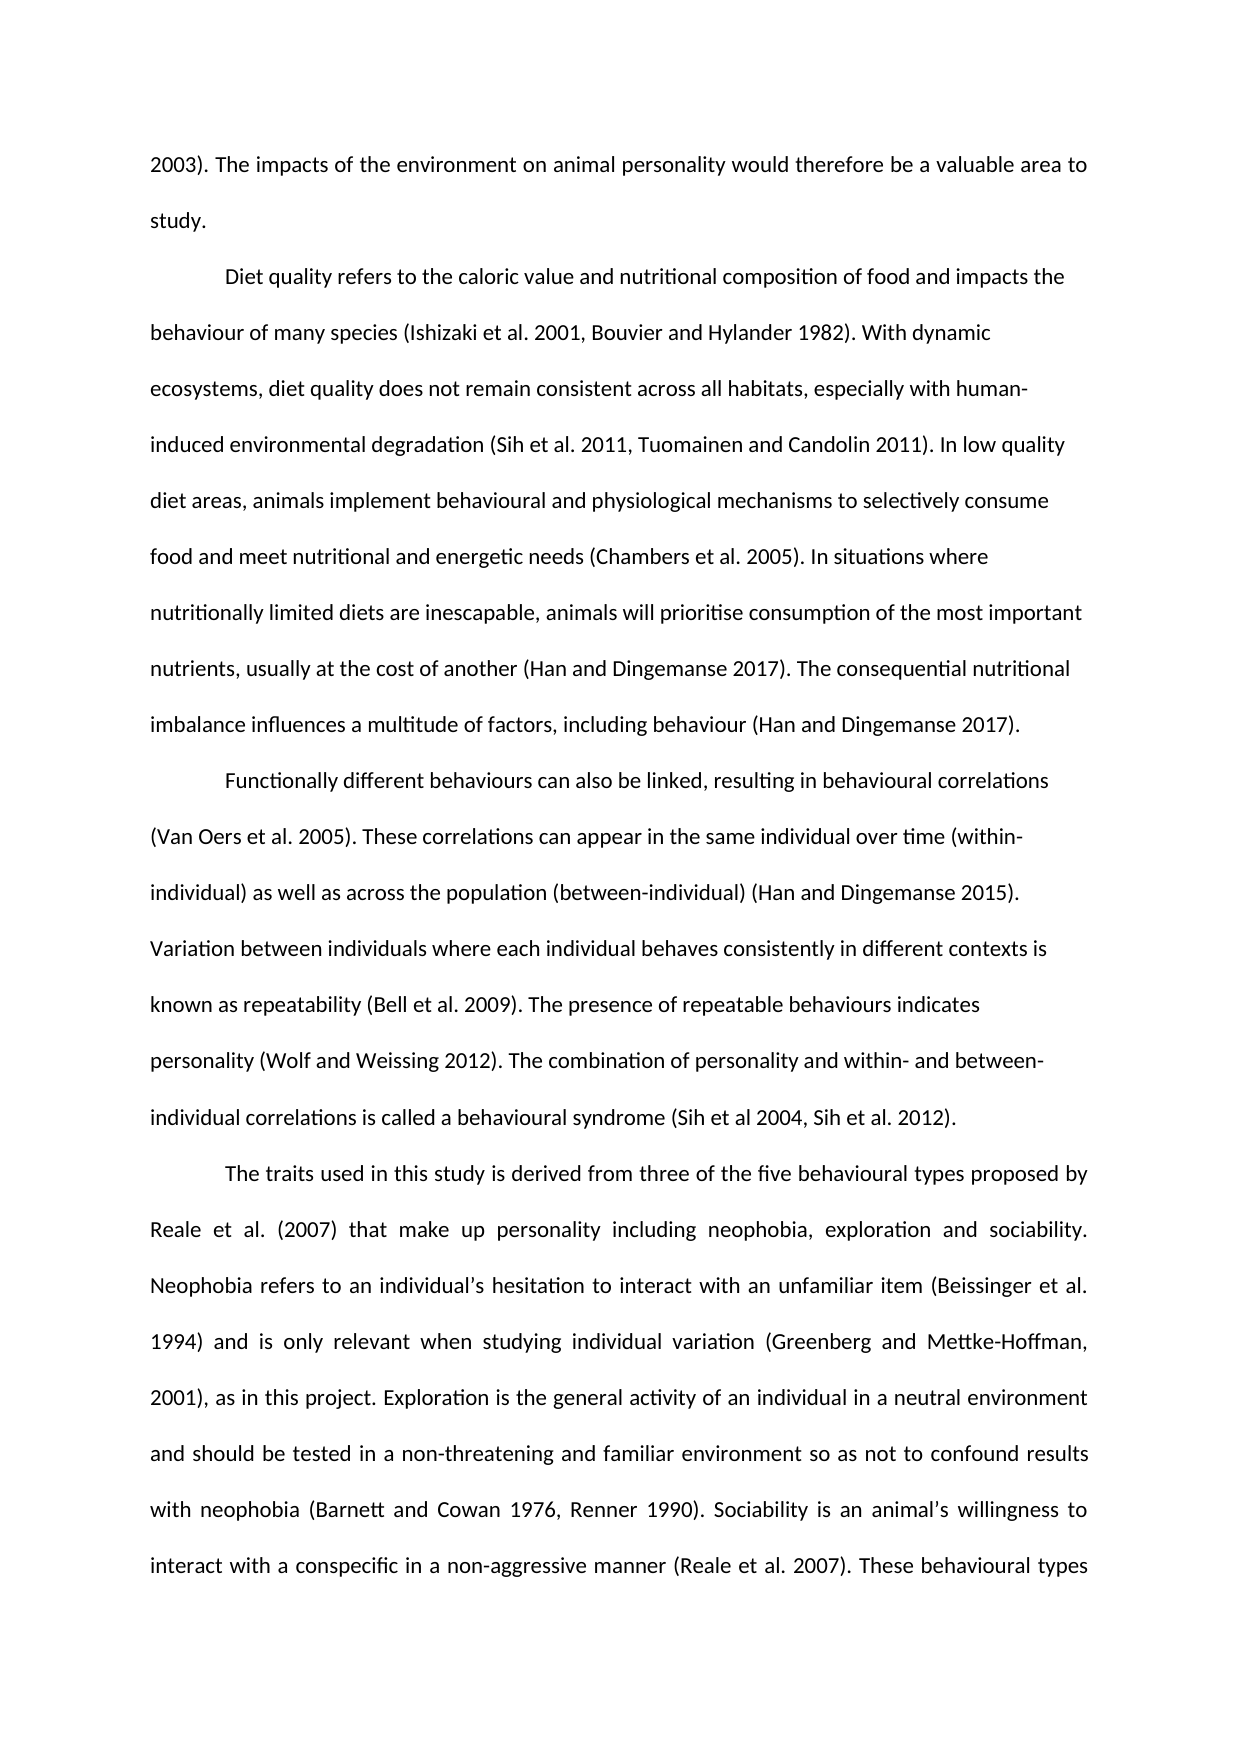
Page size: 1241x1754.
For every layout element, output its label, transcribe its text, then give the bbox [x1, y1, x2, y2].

text Diet quality refers to the caloric value and nutritional composition of food and impacts the behaviour of many species (Ishizaki et al. 2001, Bouvier and Hylander 1982). With dynamic ecosystems, diet quality does not remain consistent across all habitats, especially with human-induced environmental degradation (Sih et al. 2011, Tuomainen and Candolin 2011). In low quality diet areas, animals implement behavioural and physiological mechanisms to selectively consume food and meet nutritional and energetic needs (Chambers et al. 2005). In situations where nutritionally limited diets are inescapable, animals will prioritise consumption of the most important nutrients, usually at the cost of another (Han and Dingemanse 2017). The consequential nutritional imbalance influences a multitude of factors, including behaviour (Han and Dingemanse 2017). [150, 262, 1090, 738]
text Functionally different behaviours can also be linked, resulting in behavioural correlations (Van Oers et al. 2005). These correlations can appear in the same individual over time (within-individual) as well as across the population (between-individual) (Han and Dingemanse 2015). Variation between individuals where each individual behaves consistently in different contexts is known as repeatability (Bell et al. 2009). The presence of repeatable behaviours indicates personality (Wolf and Weissing 2012). The combination of personality and within- and between-individual correlations is called a behavioural syndrome (Sih et al 2004, Sih et al. 2012). [150, 766, 1090, 1131]
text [150, 1159, 1090, 1579]
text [150, 150, 1090, 234]
